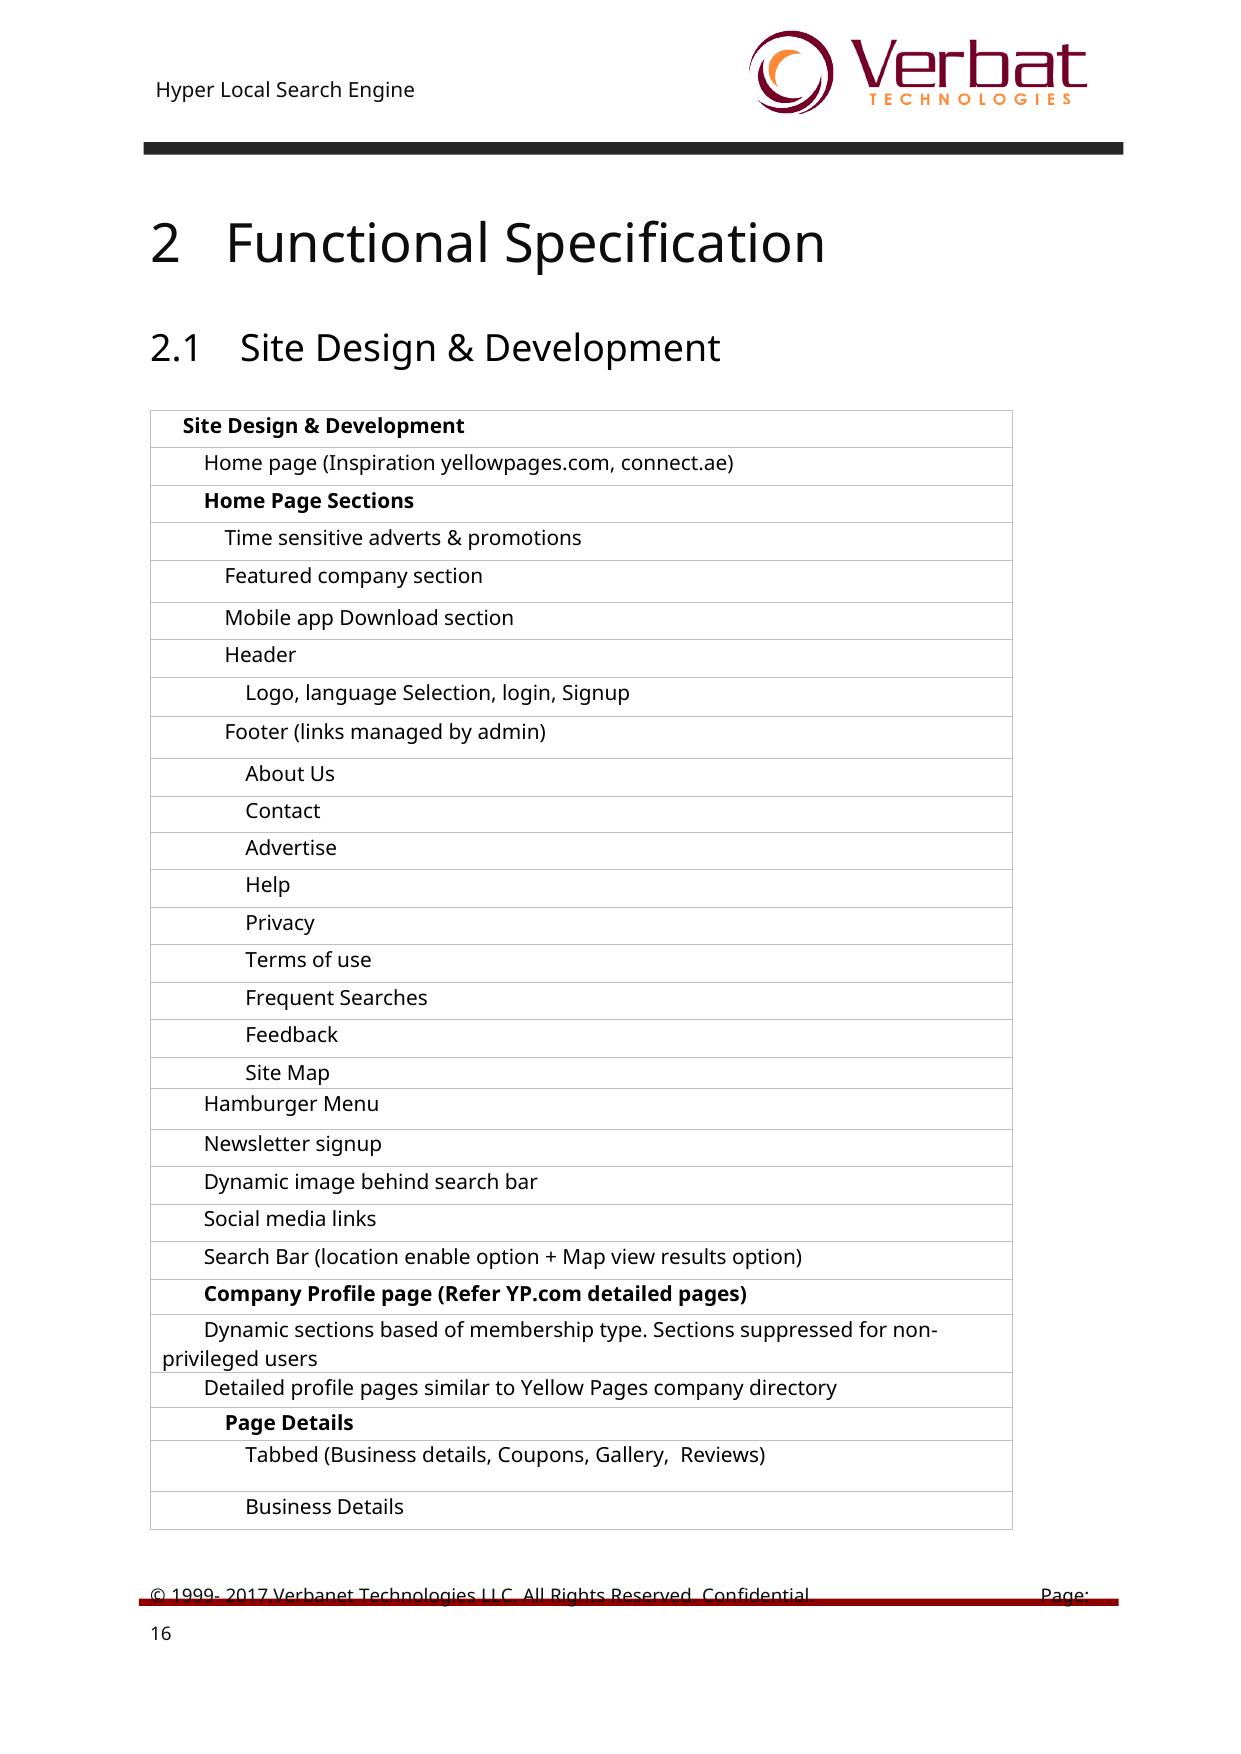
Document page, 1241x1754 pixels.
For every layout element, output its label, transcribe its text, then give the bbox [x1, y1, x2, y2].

table_cell Company Profile page (Refer YP.com detailed pages) [151, 1280, 1012, 1314]
table_cell Header [151, 640, 1012, 677]
table_cell Social media links [151, 1205, 1012, 1241]
table_cell Help [151, 870, 1012, 907]
table_cell Contact [151, 797, 1012, 832]
table_cell Dynamic sections based of membership type. Sections suppressed for non-privileged users [151, 1315, 1012, 1372]
table_cell Time sensitive adverts & promotions [151, 523, 1012, 560]
table_cell Feedback [151, 1020, 1012, 1057]
table_header Site Design & Development [151, 411, 1012, 447]
table_cell Dynamic image behind search bar [151, 1167, 1012, 1203]
table_cell Advertise [151, 833, 1012, 869]
table_cell Business Details [151, 1492, 1012, 1528]
table_cell Page Details [151, 1408, 1012, 1439]
table_cell Home Page Sections [151, 486, 1012, 522]
subtitle Site Design & Development [150, 321, 1090, 372]
table_cell Mobile app Download section [151, 603, 1012, 639]
table_cell Hamburger Menu [151, 1089, 1012, 1128]
table_cell Home page (Inspiration yellowpages.com, connect.ae) [151, 448, 1012, 485]
table_cell Footer (links managed by admin) [151, 717, 1012, 758]
table_cell Search Bar (location enable option + Map view results option) [151, 1242, 1012, 1278]
table_cell Detailed profile pages similar to Yellow Pages company directory [151, 1373, 1012, 1407]
table_cell Privacy [151, 908, 1012, 944]
subtitle Functional Specification [150, 204, 1090, 278]
table_cell About Us [151, 759, 1012, 796]
table_cell Logo, language Selection, login, Signup [151, 678, 1012, 716]
table_cell Tabbed (Business details, Coupons, Gallery, Reviews) [151, 1441, 1012, 1491]
table_cell Terms of use [151, 945, 1012, 982]
table_cell Frequent Searches [151, 983, 1012, 1019]
table_cell Newsletter signup [151, 1130, 1012, 1166]
table_cell Site Map [151, 1058, 1012, 1088]
table_cell Featured company section [151, 561, 1012, 602]
picture [745, 26, 1089, 114]
